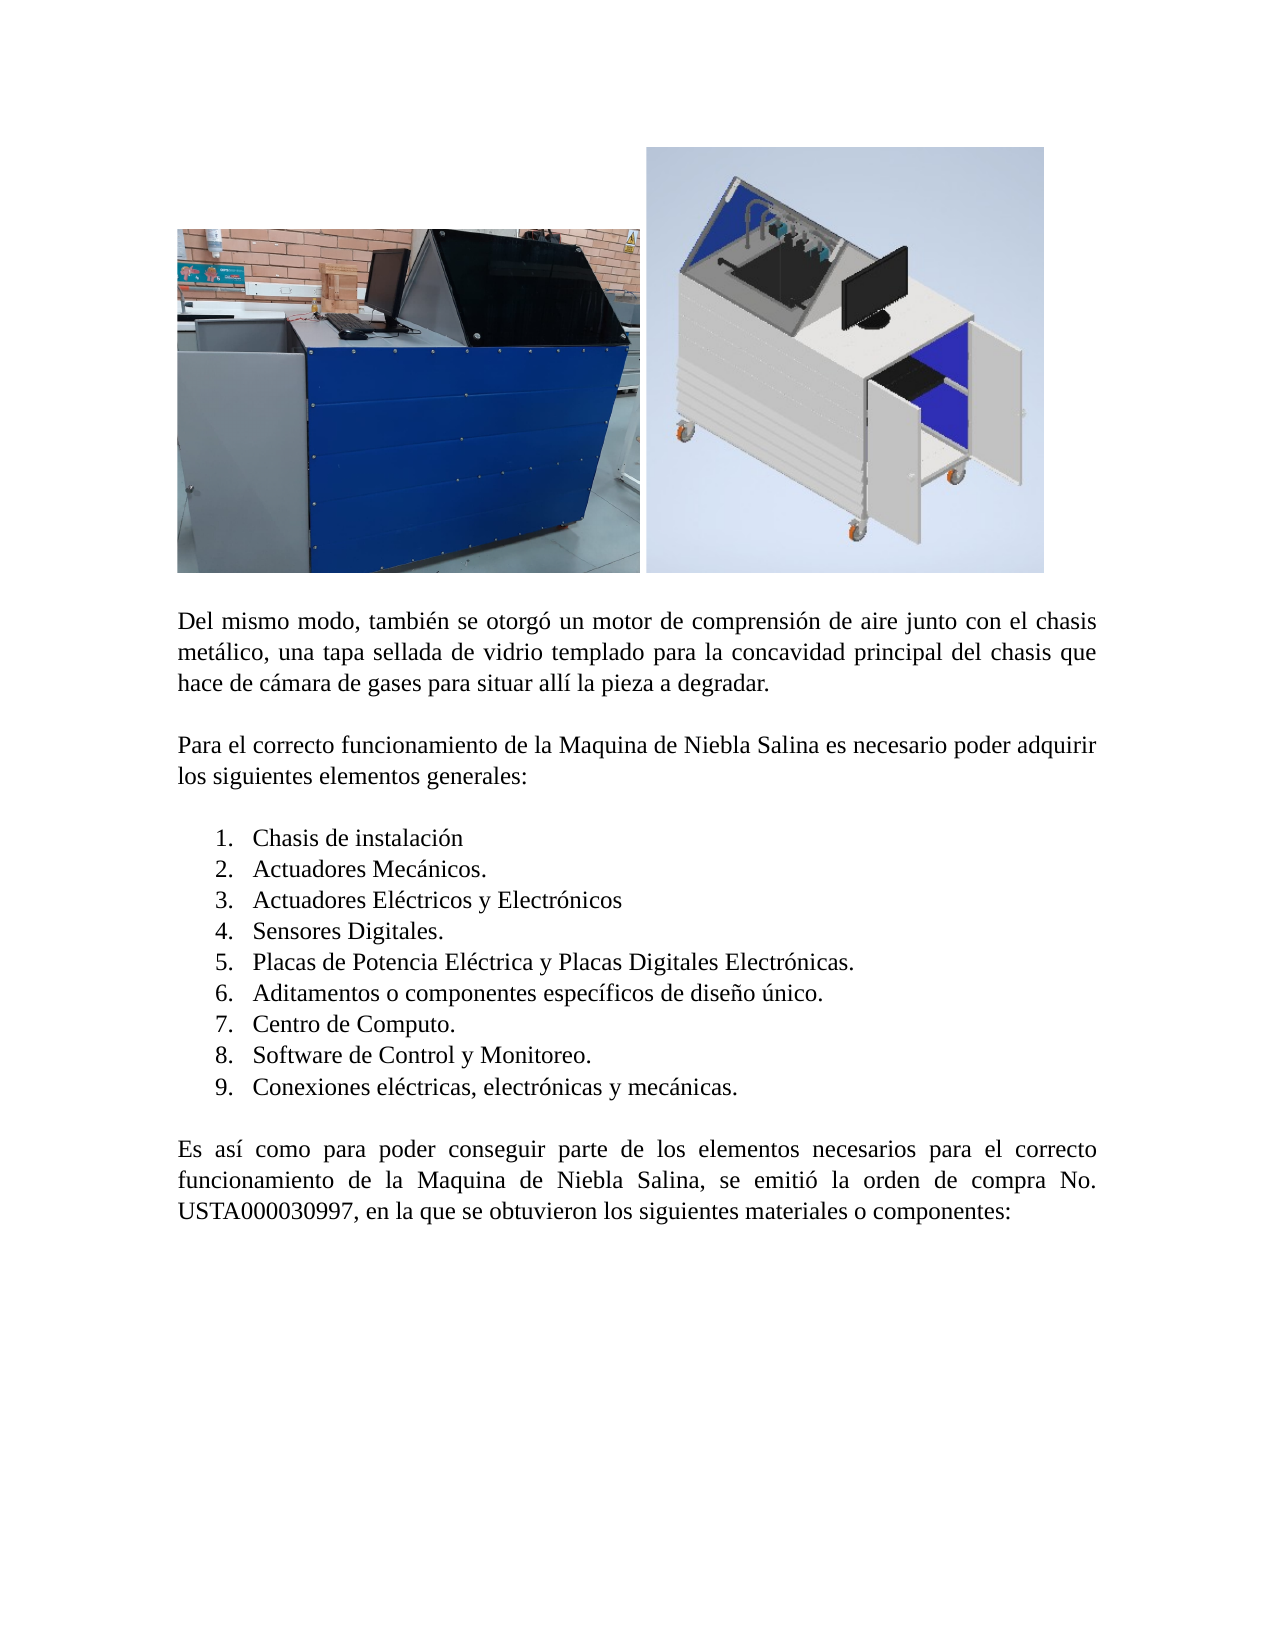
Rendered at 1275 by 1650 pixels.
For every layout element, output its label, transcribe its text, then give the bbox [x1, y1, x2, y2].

picture [177, 229, 640, 573]
text Del mismo modo, también se otorgó un motor de comprensión de aire junto con el chasis metálico, una tapa sellada de vidrio templado para la concavidad principal del chasis que hace de cámara de gases para situar allí la pieza a degradar. [177, 606, 1098, 697]
list Software de Control y Monitoreo. [215, 1041, 1098, 1069]
list Conexiones eléctricas, electrónicas y mecánicas. [215, 1072, 1098, 1100]
list Centro de Computo. [215, 1009, 1098, 1038]
picture [646, 147, 1044, 573]
list Actuadores Eléctricos y Electrónicos [215, 885, 1098, 914]
list Sensores Digitales. [215, 916, 1098, 945]
list Aditamentos o componentes específicos de diseño único. [215, 978, 1098, 1007]
list Placas de Potencia Eléctrica y Placas Digitales Electrónicas. [215, 947, 1098, 976]
list Chasis de instalación [215, 823, 1098, 852]
text Es así como para poder conseguir parte de los elementos necesarios para el correcto funcionamiento de la Maquina de Niebla Salina, se emitió la orden de compra No. USTA000030997, en la que se obtuvieron los siguientes materiales o componentes: [177, 1134, 1098, 1224]
list Actuadores Mecánicos. [215, 854, 1098, 883]
text Para el correcto funcionamiento de la Maquina de Niebla Salina es necesario poder adquirir los siguientes elementos generales: [177, 730, 1098, 790]
